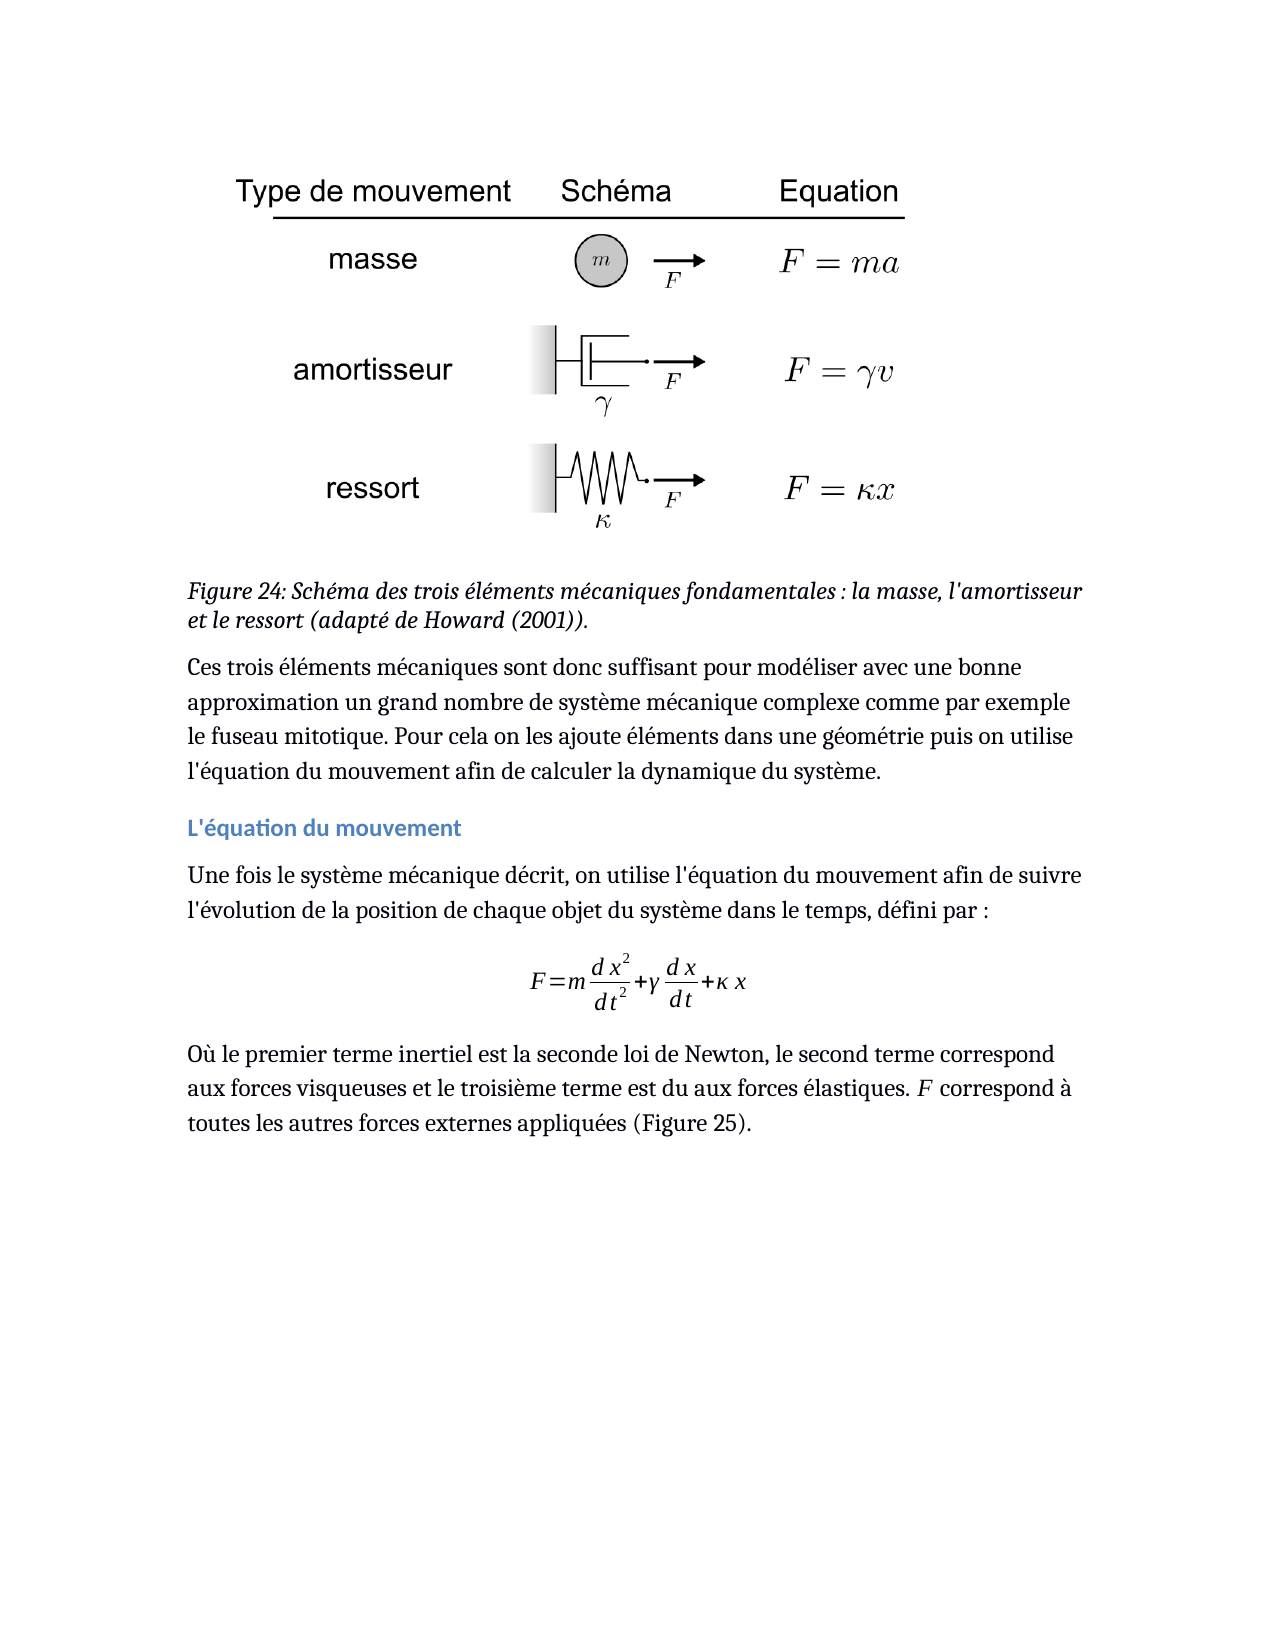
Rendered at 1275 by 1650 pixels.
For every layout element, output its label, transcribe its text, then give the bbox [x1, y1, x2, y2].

text Une fois le système mécanique décrit, on utilise l'équation du mouvement afin de suivre l'évolution de la position de chaque objet du système dans le temps, défini par : [187, 861, 1087, 924]
text Figure 24: Schéma des trois éléments mécaniques fondamentales : la masse, l'amortisseur et le ressort (adapté de Howard (2001)). [187, 577, 1087, 634]
subtitle L'équation du mouvement [187, 812, 1087, 843]
text Où le premier terme inertiel est la seconde loi de Newton, le second terme correspond aux forces visqueuses et le troisième terme est du aux forces élastiques. correspond à toutes les autres forces externes appliquées (Figure 25). [187, 1039, 1087, 1137]
text Ces trois éléments mécaniques sont donc suffisant pour modéliser avec une bonne approximation un grand nombre de système mécanique complexe comme par exemple le fuseau mitotique. Pour cela on les ajoute éléments dans une géométrie puis on utilise l'équation du mouvement afin de calculer la dynamique du système. [187, 653, 1087, 786]
picture [206, 150, 934, 557]
